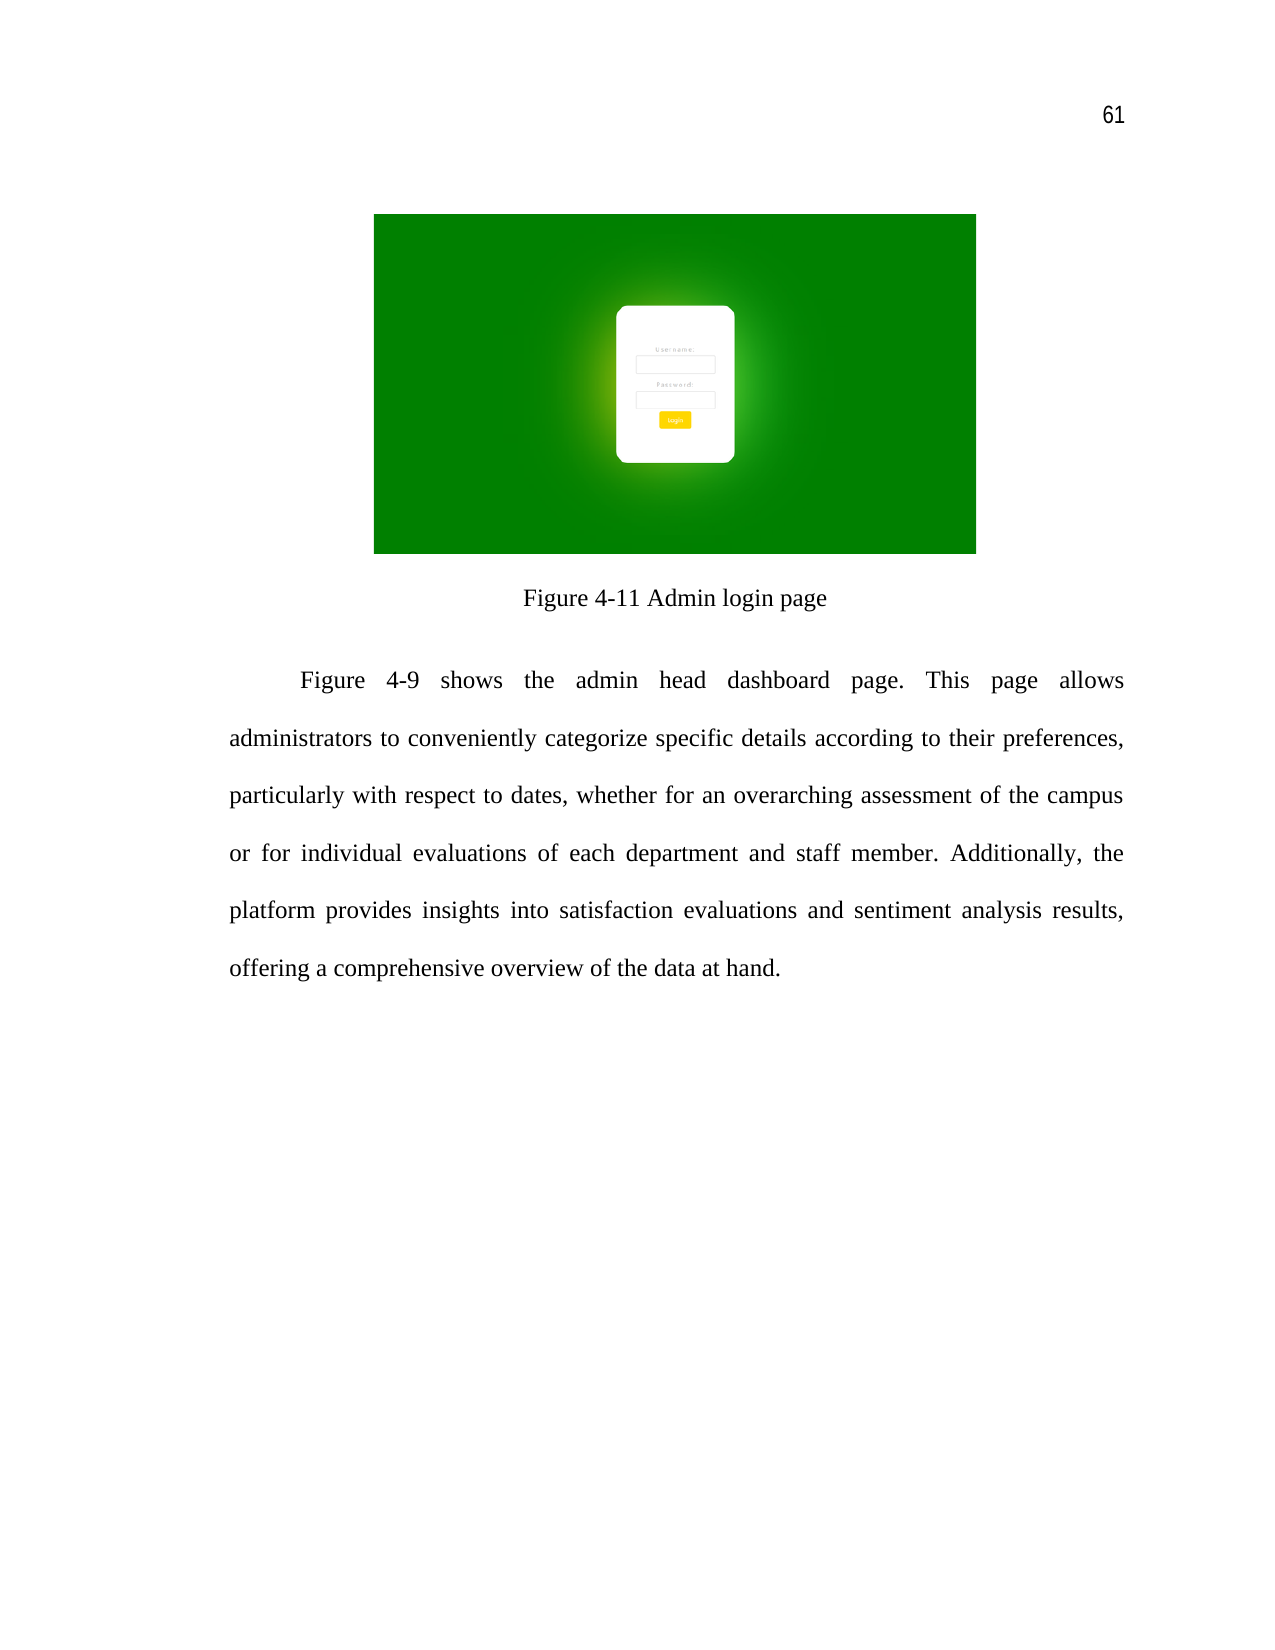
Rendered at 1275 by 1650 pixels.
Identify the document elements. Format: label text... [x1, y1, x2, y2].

picture [373, 214, 977, 554]
text Figure 4-9 shows the admin head dashboard page. This page allows administrators to conveniently categorize specific details according to their preferences, particularly with respect to dates, whether for an overarching assessment of the campus or for individual evaluations of each department and staff member. Additionally, the platform provides insights into satisfaction evaluations and sentiment analysis results, offering a comprehensive overview of the data at hand. [229, 665, 1125, 981]
